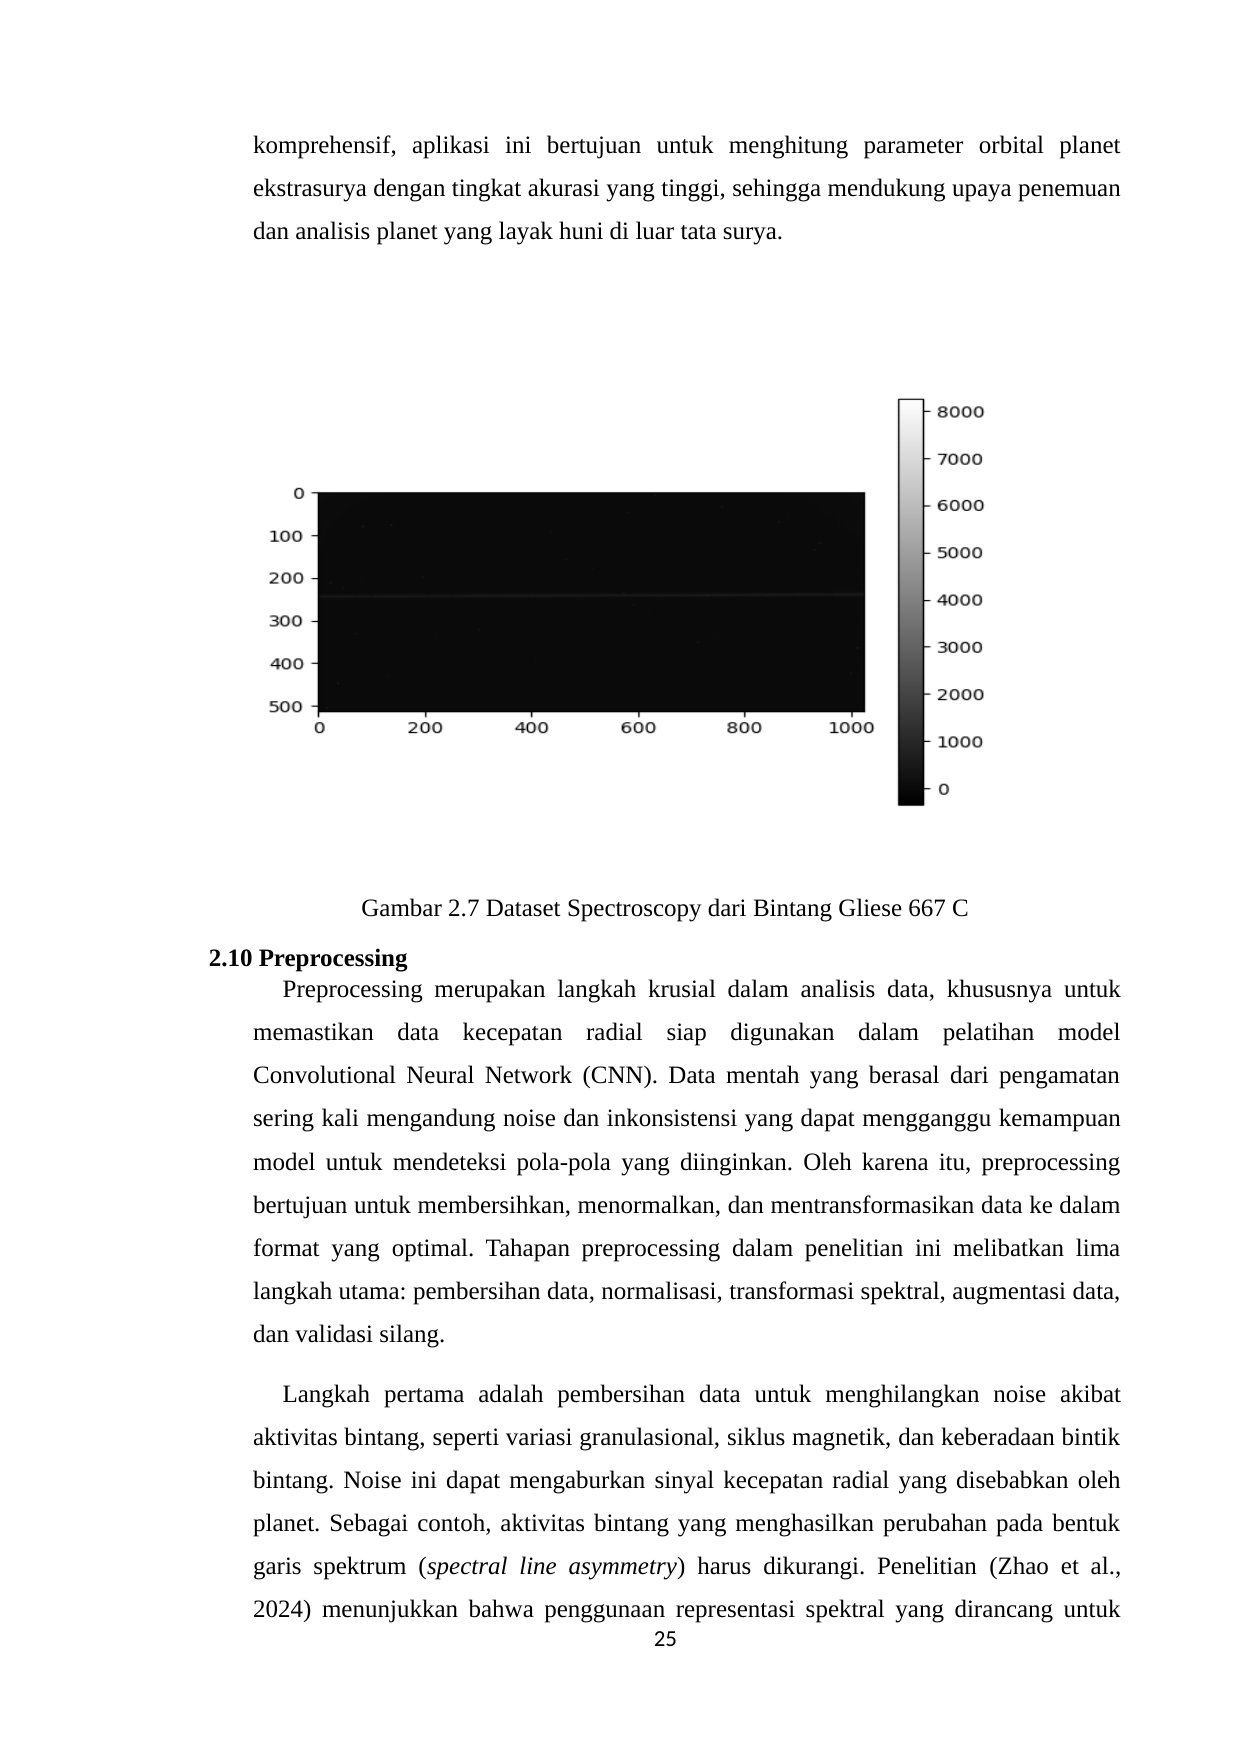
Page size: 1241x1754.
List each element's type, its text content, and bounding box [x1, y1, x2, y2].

subtitle 2.10 Preprocessing [208, 943, 1121, 972]
text Preprocessing merupakan langkah krusial dalam analisis data, khususnya untuk memastikan data kecepatan radial siap digunakan dalam pelatihan model Convolutional Neural Network (CNN). Data mentah yang berasal dari pengamatan sering kali mengandung noise dan inkonsistensi yang dapat mengganggu kemampuan model untuk mendeteksi pola-pola yang diinginkan. Oleh karena itu, preprocessing bertujuan untuk membersihkan, menormalkan, dan mentransformasikan data ke dalam format yang optimal. Tahapan preprocessing dalam penelitian ini melibatkan lima langkah utama: pembersihan data, normalisasi, transformasi spektral, augmentasi data, dan validasi silang. [253, 974, 1121, 1348]
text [253, 1379, 1121, 1623]
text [253, 130, 1121, 245]
picture [208, 335, 1088, 863]
text Gambar 2.7 Dataset Spectroscopy dari Bintang Gliese 667 C [208, 893, 1121, 922]
